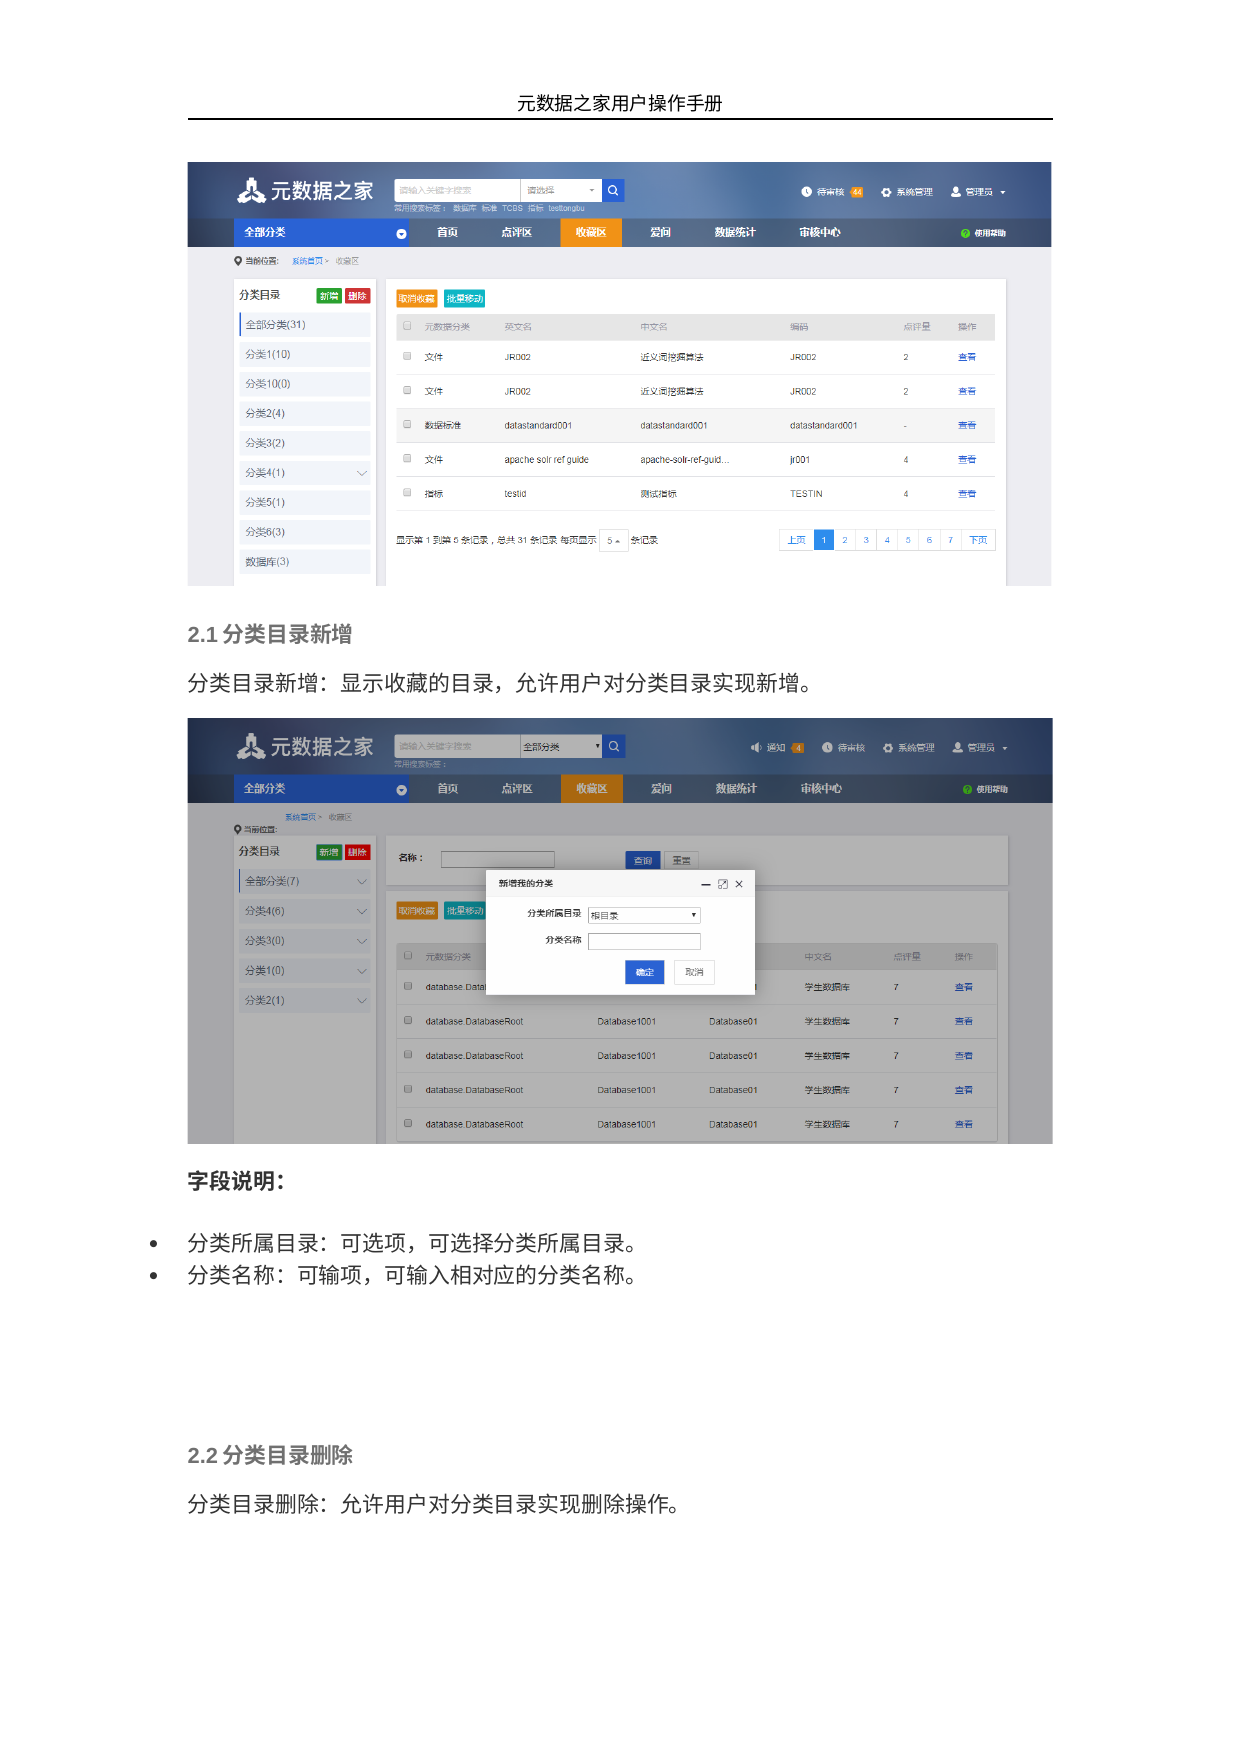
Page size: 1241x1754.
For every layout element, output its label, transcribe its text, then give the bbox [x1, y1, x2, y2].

list 分类所属目录：可选项，可选择分类所属目录。 [150, 1226, 1053, 1258]
text 分类目录新增：显示收藏的目录，允许用户对分类目录实现新增。 [187, 666, 1053, 698]
picture [187, 718, 1053, 1144]
subtitle 2.2分类目录删除 [187, 1438, 1053, 1469]
text 分类目录删除：允许用户对分类目录实现删除操作。 [187, 1487, 1053, 1519]
list 分类名称：可输项，可输入相对应的分类名称。 [150, 1258, 1053, 1291]
subtitle 2.1分类目录新增 [187, 617, 1053, 649]
picture [187, 162, 1052, 586]
text 字段说明： [187, 1164, 1053, 1196]
